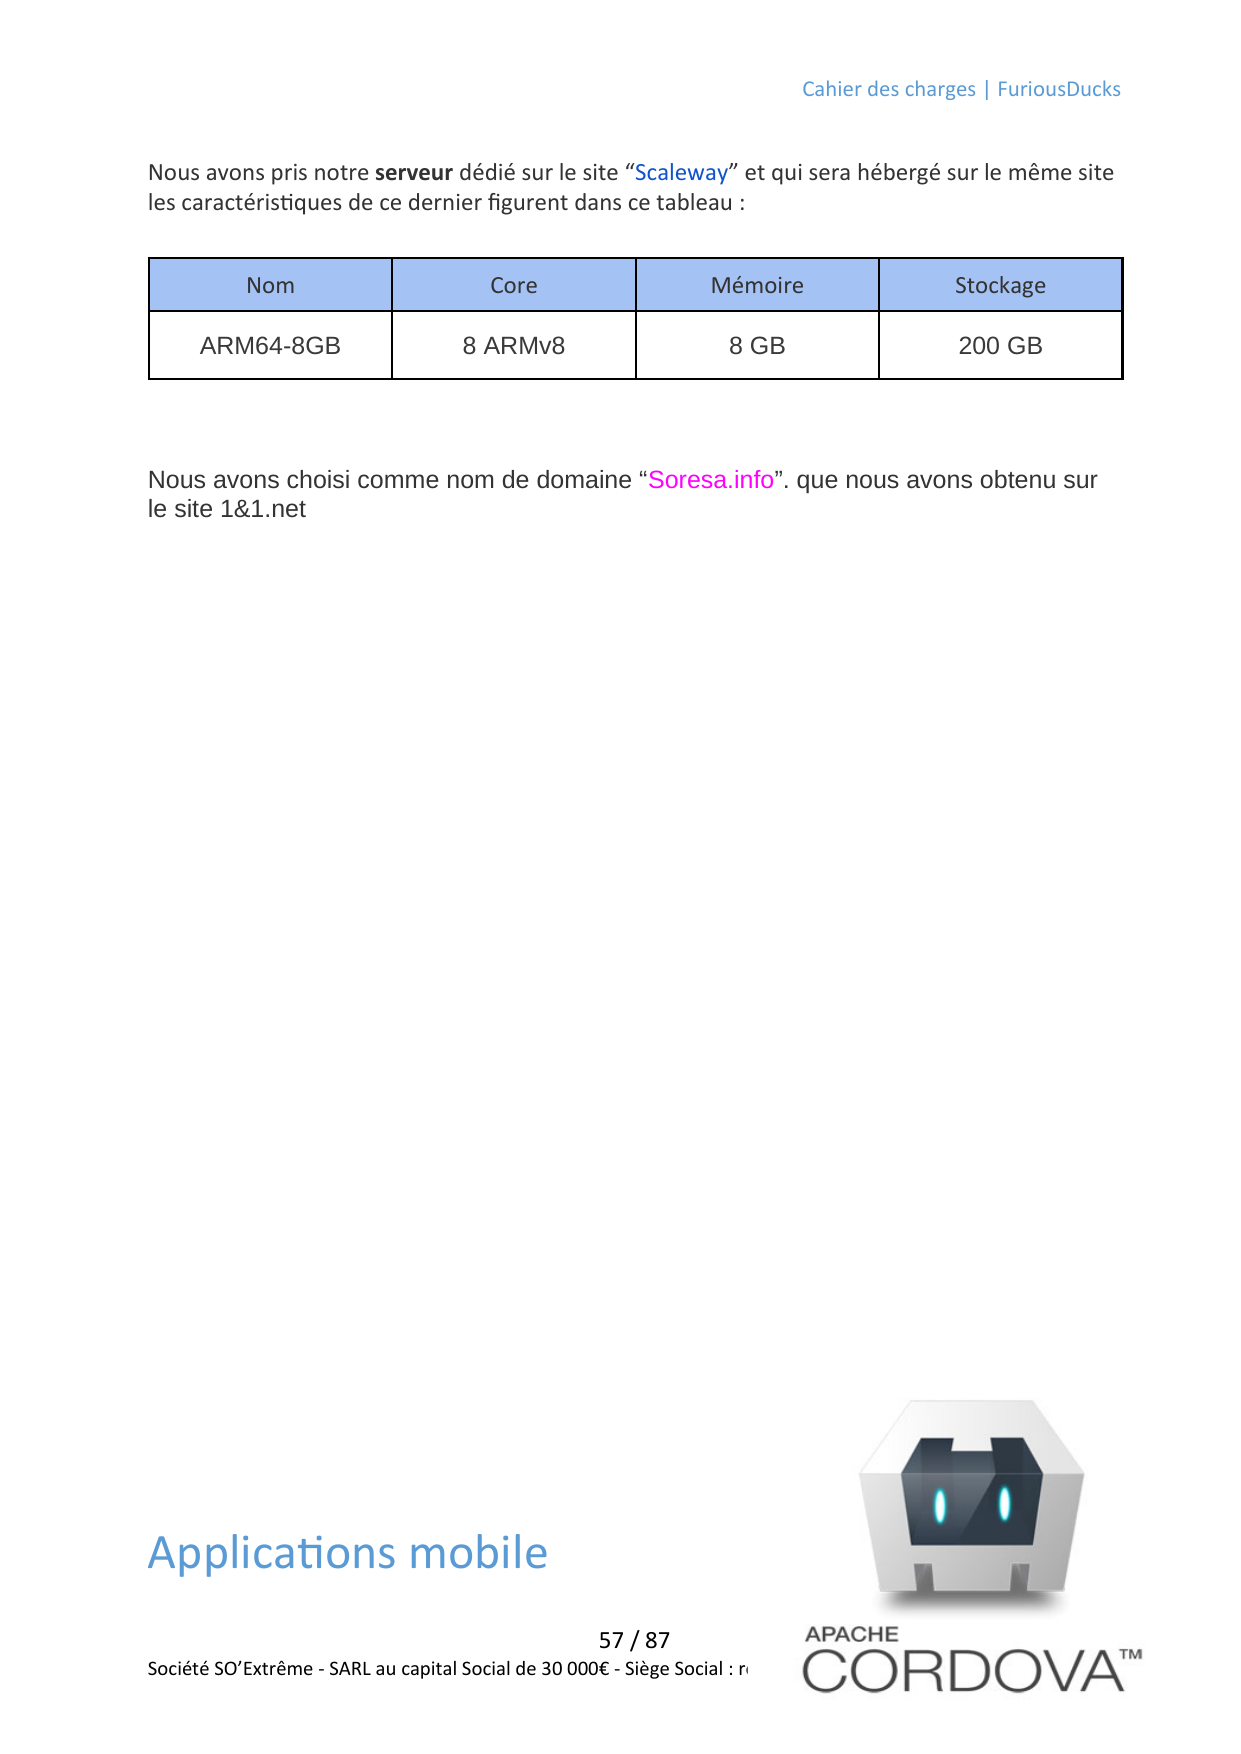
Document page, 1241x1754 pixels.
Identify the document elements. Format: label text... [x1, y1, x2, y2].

text Nous avons pris notre serveur dédié sur le site “Scaleway” et qui sera hébergé sur le même site les caractéristiques de ce dernier figurent dans ce tableau : [148, 148, 1121, 225]
picture [747, 1357, 1198, 1754]
table_cell 200 GB [880, 312, 1121, 378]
table_header Nom [150, 259, 391, 310]
table_header Stockage [880, 259, 1121, 310]
table_cell 8 GB [637, 312, 878, 378]
text Nous avons choisi comme nom de domaine “Soresa.info”. que nous avons obtenu sur le site 1&1.net [148, 457, 1121, 531]
table_header Core [393, 259, 635, 310]
table_header Mémoire [637, 259, 878, 310]
table_cell 8 ARMv8 [393, 312, 635, 378]
table_cell ARM64-8GB [150, 312, 391, 378]
text Applications mobile [148, 1520, 747, 1581]
